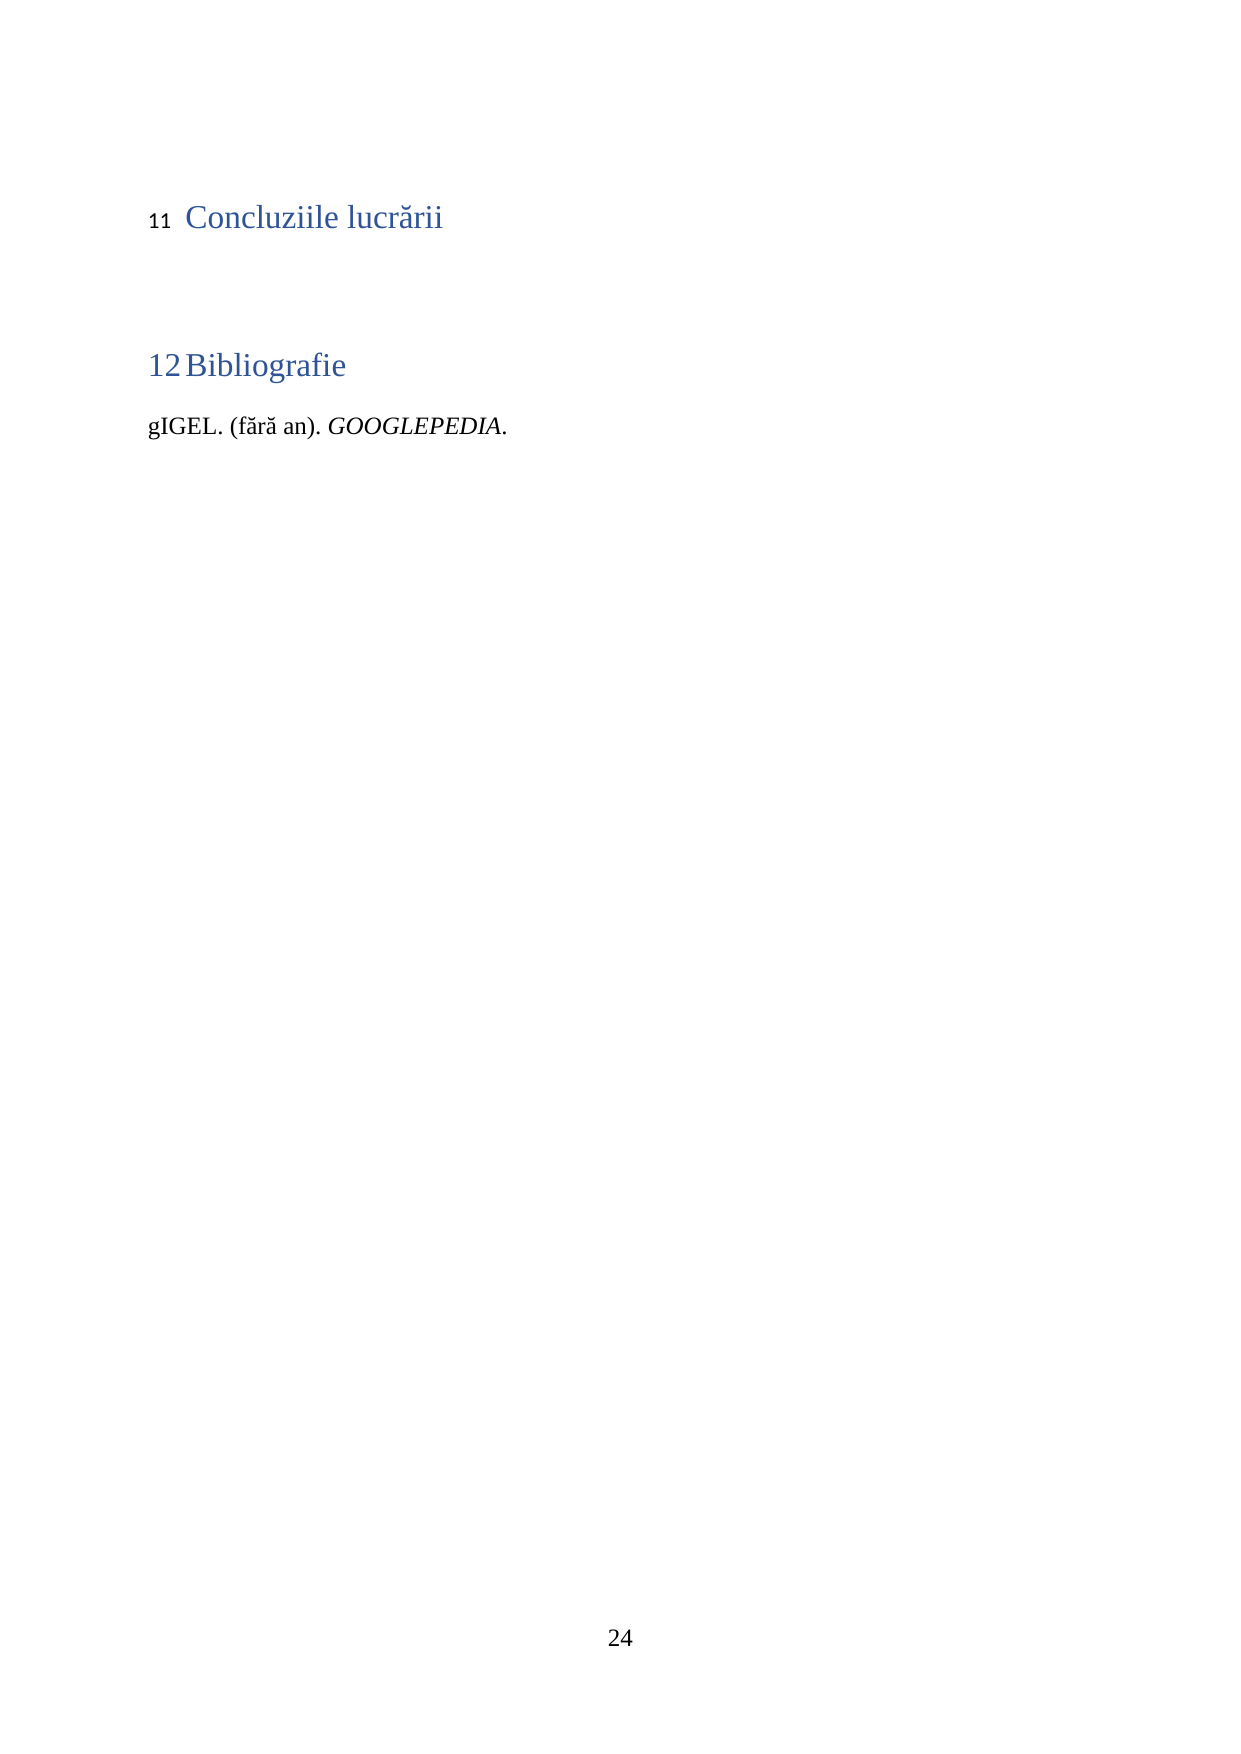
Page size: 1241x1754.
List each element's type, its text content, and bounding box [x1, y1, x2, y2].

subtitle Concluziile lucrării [148, 198, 1093, 236]
